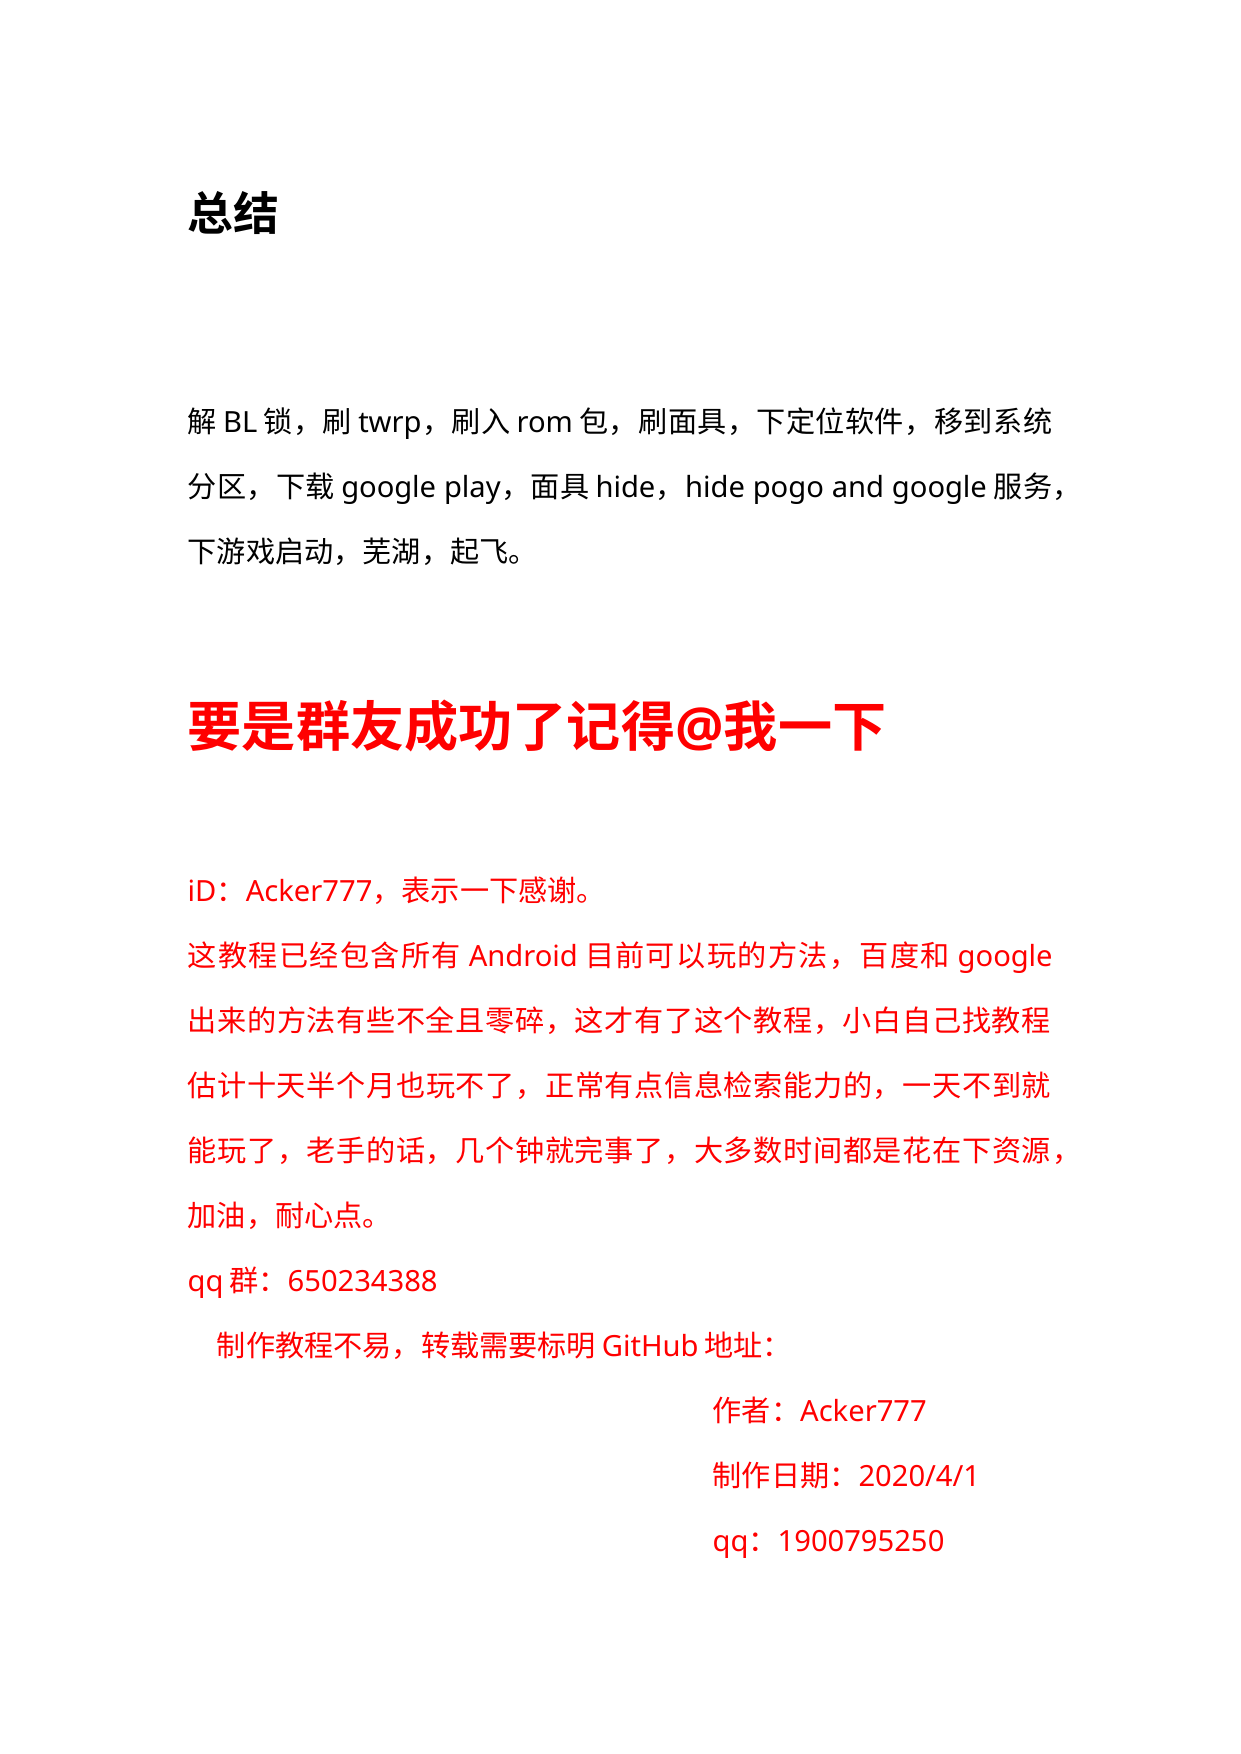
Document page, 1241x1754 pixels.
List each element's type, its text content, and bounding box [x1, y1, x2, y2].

text 制作教程不易，转载需要标明GitHub地址： [187, 1311, 1053, 1376]
text iD：Acker777，表示一下感谢。 [187, 856, 1053, 921]
text 解BL锁，刷twrp，刷入rom包，刷面具，下定位软件，移到系统分区，下载google play，面具hide，hide pogo and google服务，下游戏启动，芜湖，起飞。 [187, 387, 1053, 582]
text qq群：650234388 [187, 1246, 1053, 1311]
text 这教程已经包含所有Android目前可以玩的方法，百度和google出来的方法有些不全且零碎，这才有了这个教程，小白自己找教程估计十天半个月也玩不了，正常有点信息检索能力的，一天不到就能玩了，老手的话，几个钟就完事了，大多数时间都是花在下资源，加油，耐心点。 [187, 921, 1053, 1246]
text 作者：Acker777 [669, 1376, 1053, 1441]
subtitle 总结 [187, 162, 1053, 259]
subtitle 要是群友成功了记得@我一下 [187, 674, 1053, 772]
text 制作日期：2020/4/1 [669, 1441, 1053, 1506]
text qq：1900795250 [669, 1506, 1053, 1571]
